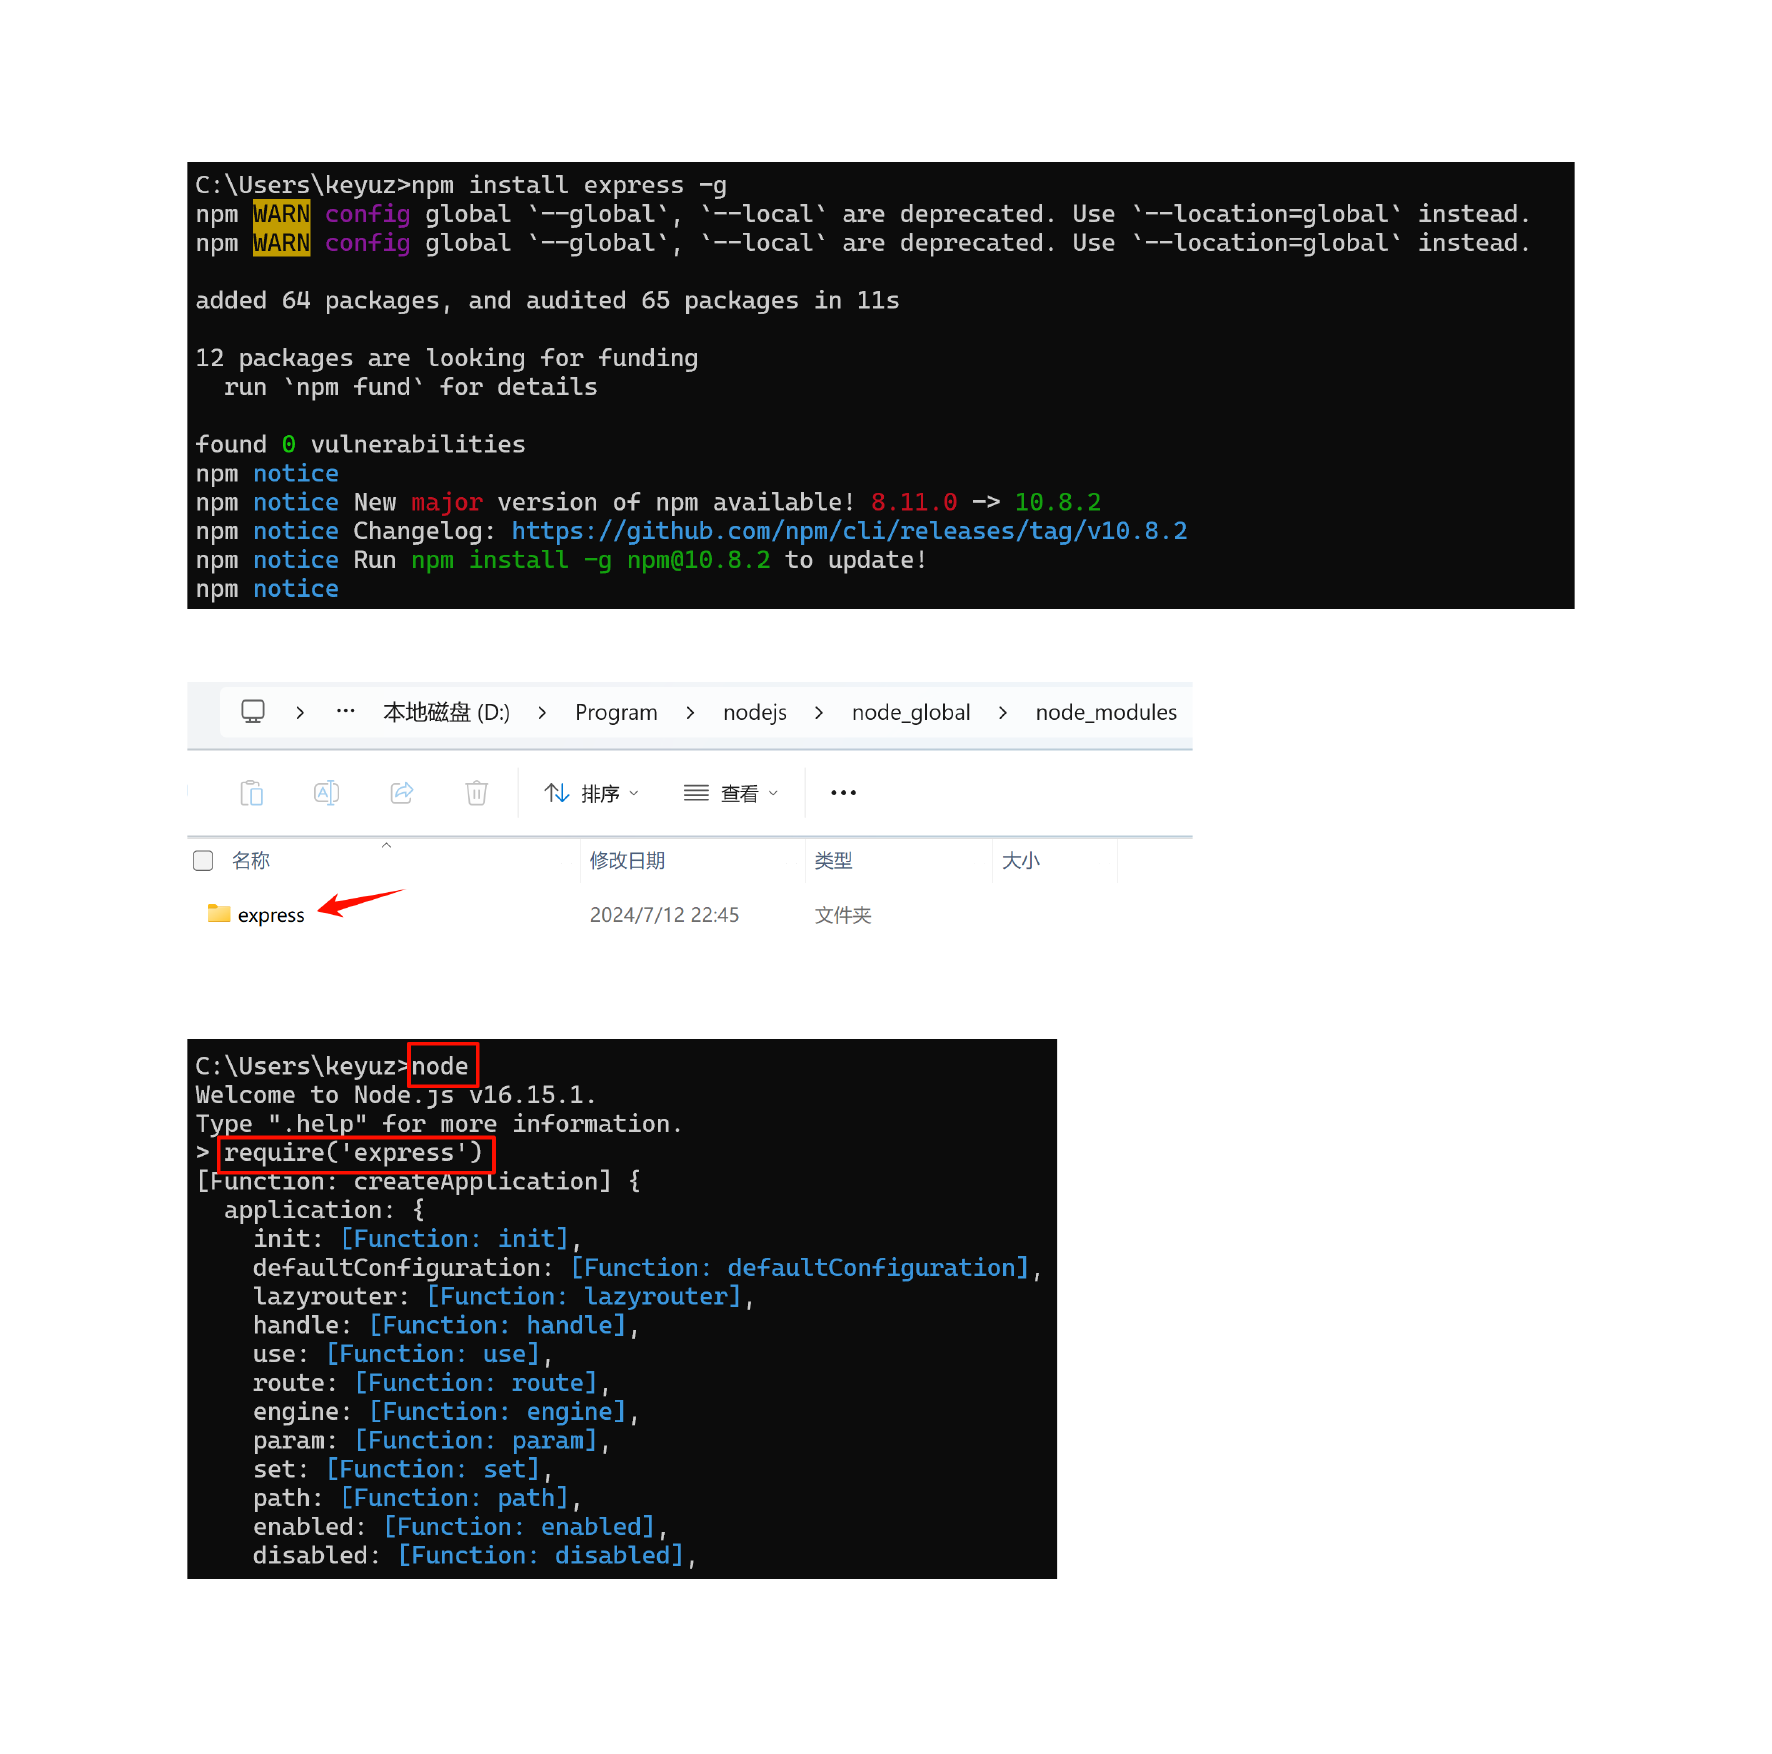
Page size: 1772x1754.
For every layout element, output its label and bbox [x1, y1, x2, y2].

picture [187, 162, 1575, 609]
picture [187, 682, 1193, 946]
picture [187, 1039, 1058, 1579]
